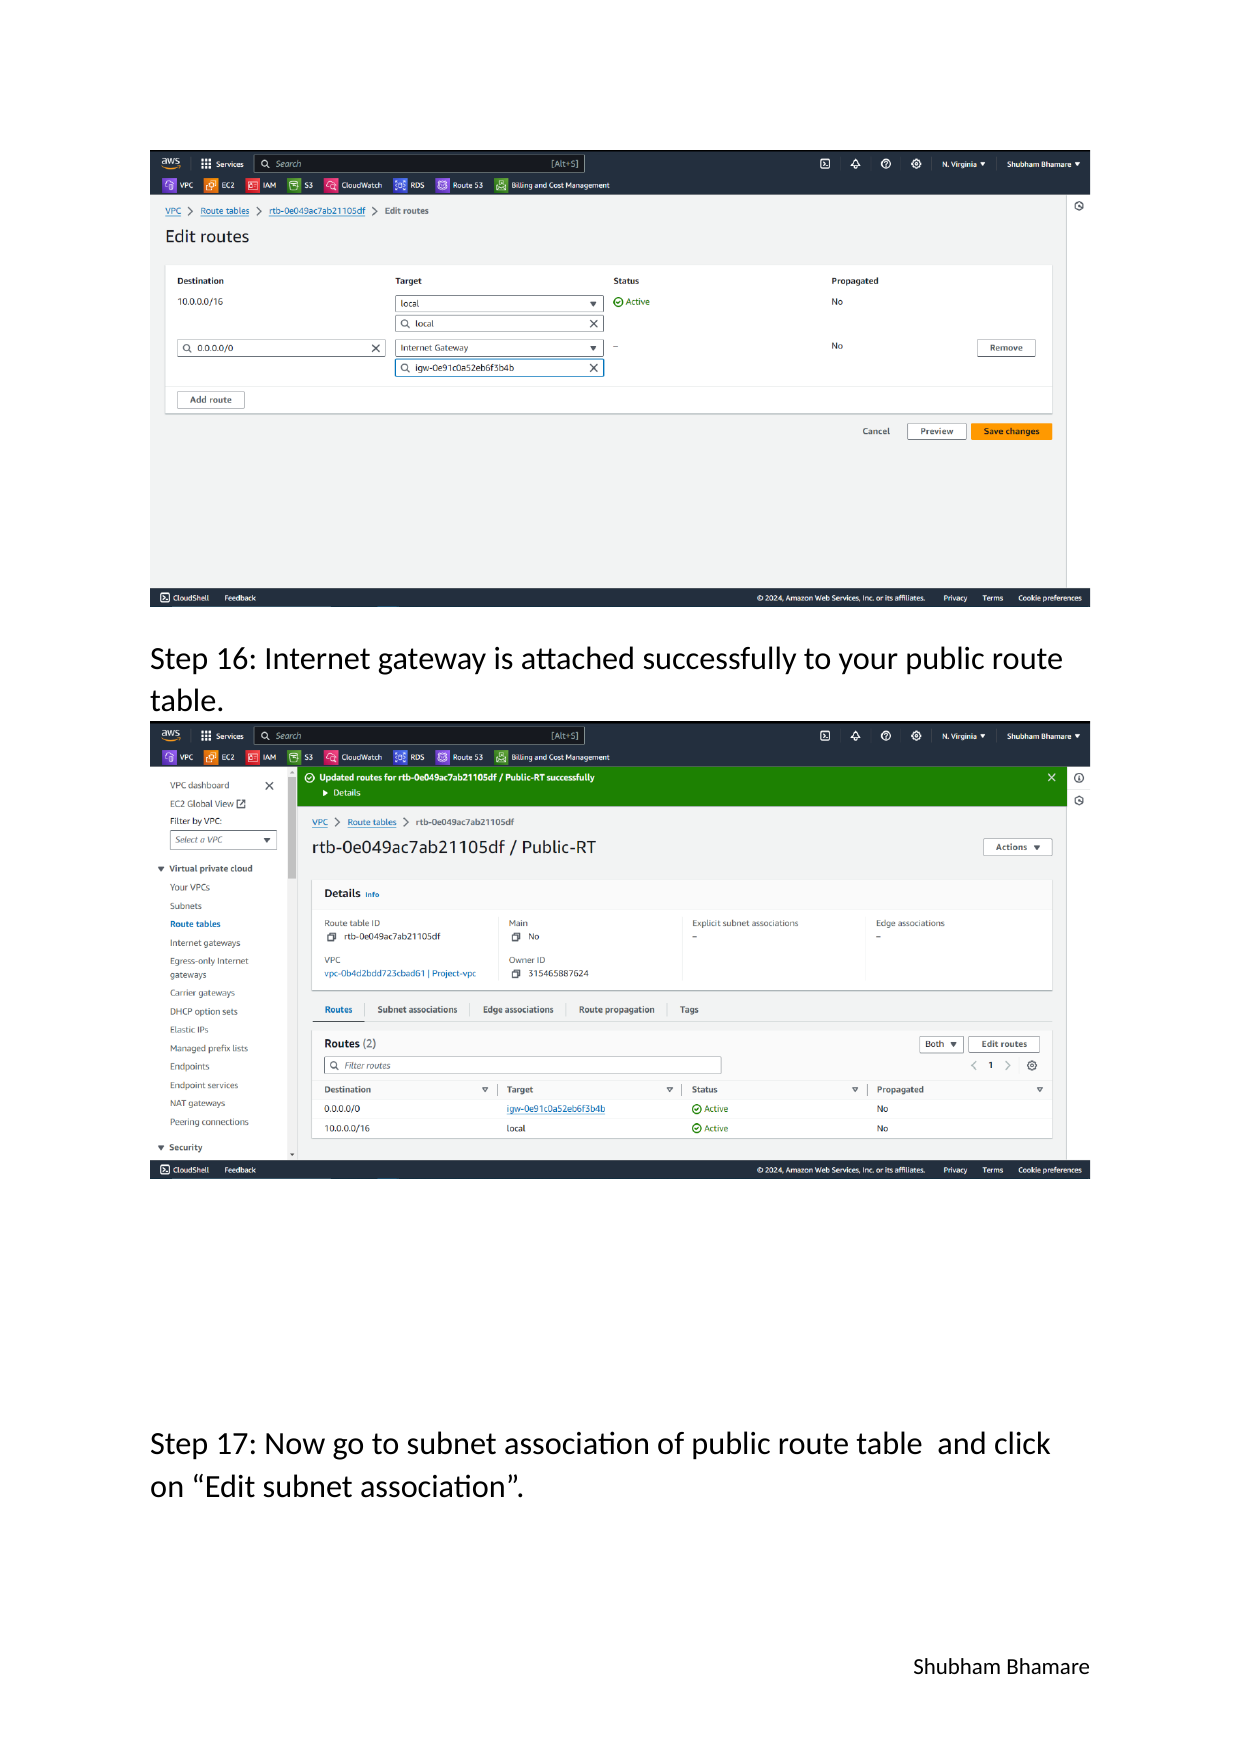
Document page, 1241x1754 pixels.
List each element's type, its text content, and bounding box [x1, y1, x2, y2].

picture [150, 150, 1091, 607]
text Step 16: Internet gateway is attached successfully to your public route table. [150, 638, 1090, 721]
text Step 17: Now go to subnet association of public route table and click on “Edit subnet association”. [150, 1423, 1090, 1505]
picture [150, 721, 1091, 1179]
